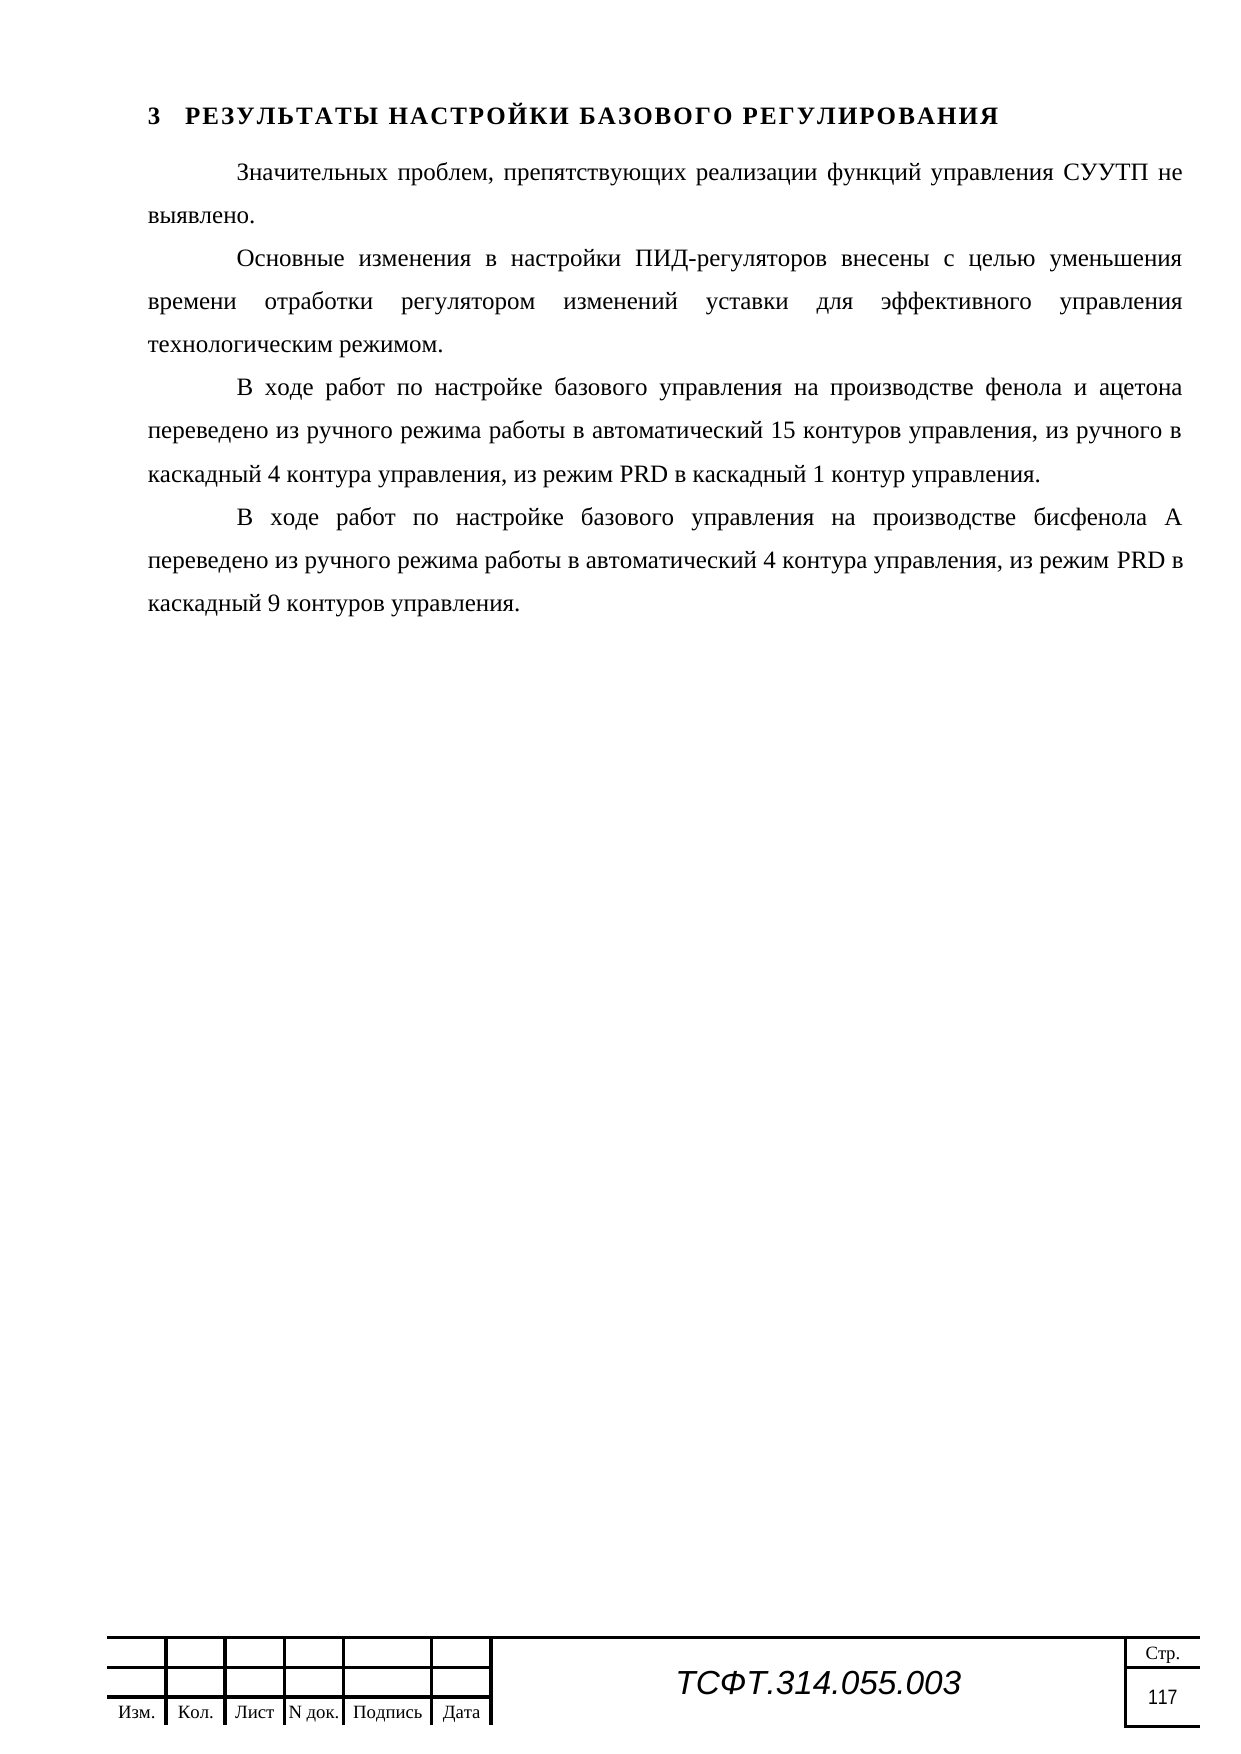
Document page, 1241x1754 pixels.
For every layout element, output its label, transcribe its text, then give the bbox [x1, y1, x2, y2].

text В ходе работ по настройке базового управления на производстве фенола и ацетона переведено из ручного режима работы в автоматический 15 контуров управления, из ручного в каскадный 4 контура управления, из режим PRD в каскадный 1 контур управления. [148, 372, 1183, 487]
subtitle Результаты настройки базового регулирования [148, 101, 1181, 130]
text В ходе работ по настройке базового управления на производстве бисфенола А переведено из ручного режима работы в автоматический 4 контура управления, из режим PRD в каскадный 9 контуров управления. [148, 502, 1183, 617]
text Основные изменения в настройки ПИД-регуляторов внесены с целью уменьшения времени отработки регулятором изменений уставки для эффективного управления технологическим режимом. [148, 243, 1183, 358]
text Значительных проблем, препятствующих реализации функций управления СУУТП не выявлено. [148, 157, 1183, 229]
